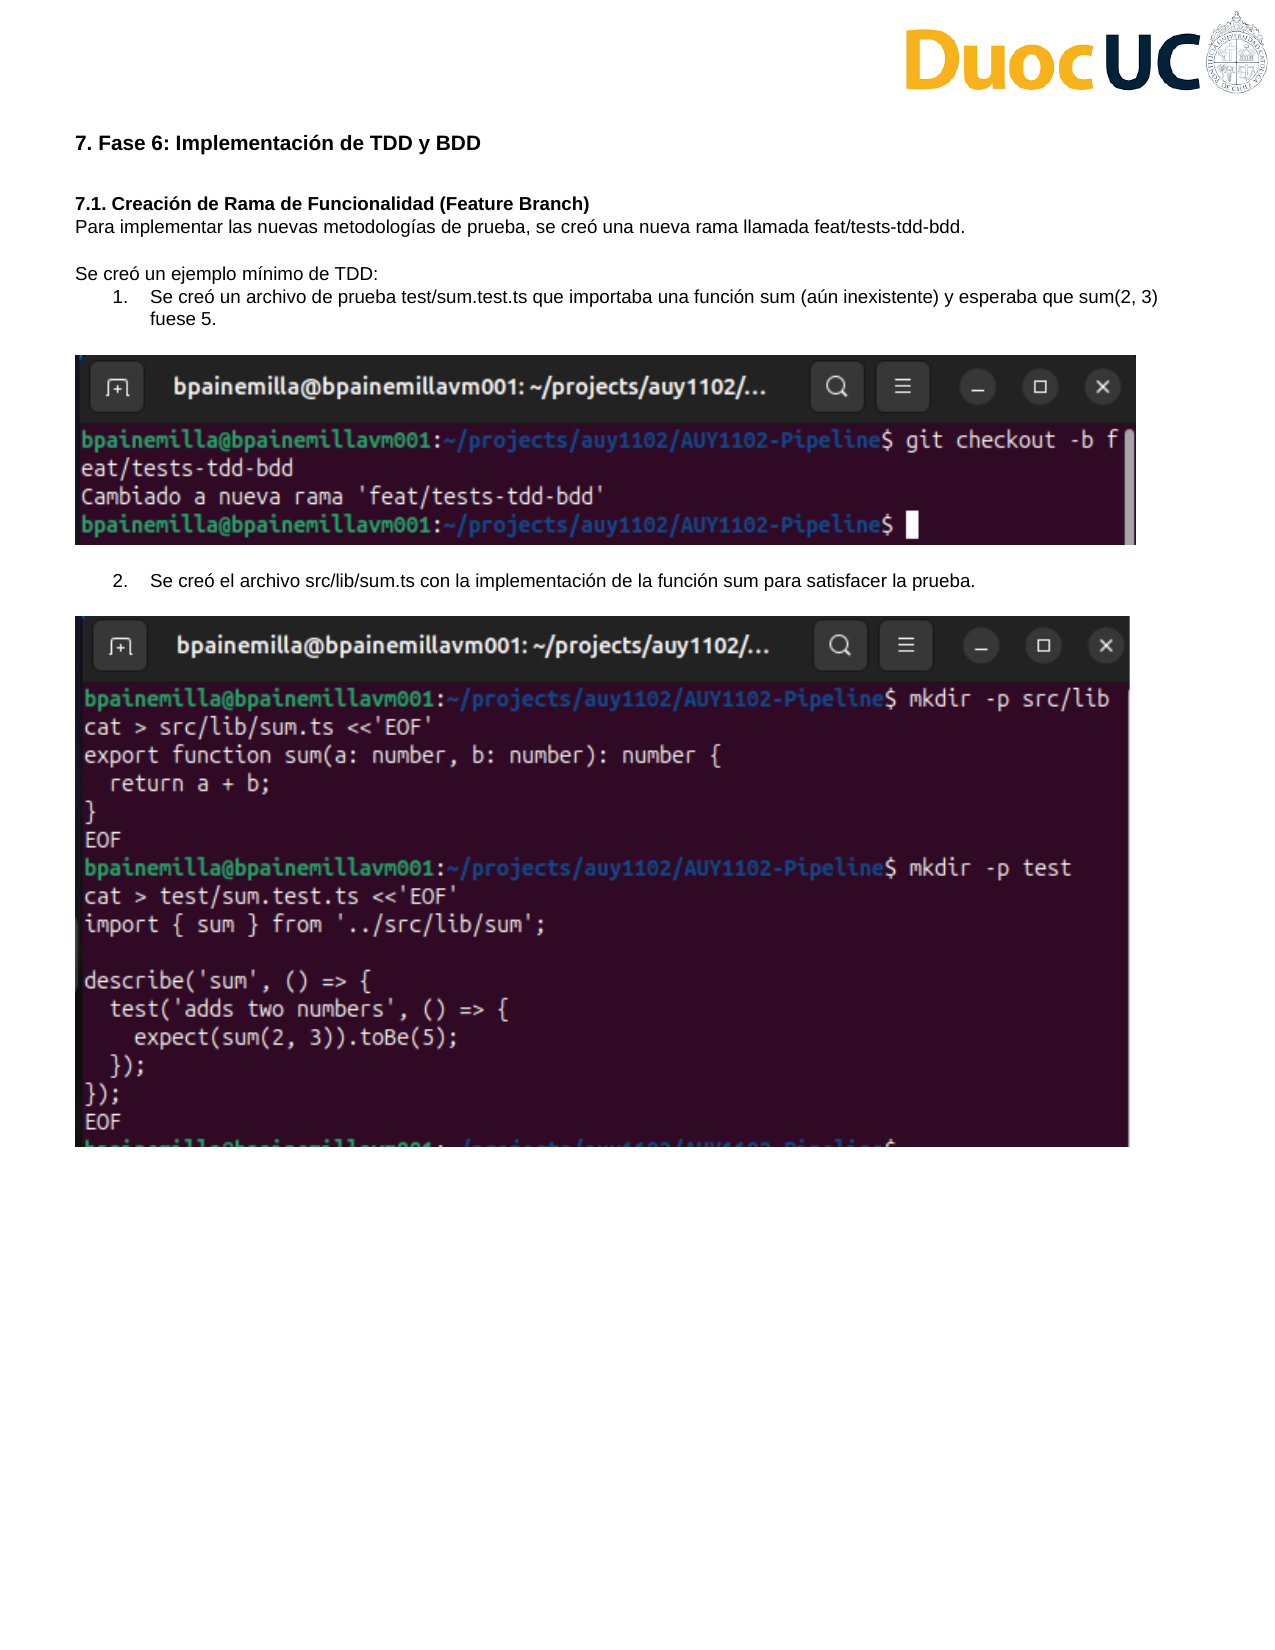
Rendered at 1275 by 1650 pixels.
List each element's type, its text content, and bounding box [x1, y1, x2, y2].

subtitle 7. Fase 6: Implementación de TDD y BDD [75, 131, 1206, 155]
list Se creó el archivo src/lib/sum.ts con la implementación de la función sum para satisfacer la prueba. [112, 570, 1203, 592]
list Se creó un archivo de prueba test/sum.test.ts que importaba una función sum (aún inexistente) y esperaba que sum(2, 3) fuese 5. [112, 286, 1203, 330]
text Se creó un ejemplo mínimo de TDD: [75, 263, 1203, 284]
picture [75, 355, 1136, 545]
text Para implementar las nuevas metodologías de prueba, se creó una nueva rama llamada feat/tests-tdd-bdd. [75, 216, 1203, 238]
picture [75, 616, 1130, 1147]
picture [901, 6, 1270, 94]
text 7.1. Creación de Rama de Funcionalidad (Feature Branch) [75, 193, 1203, 214]
